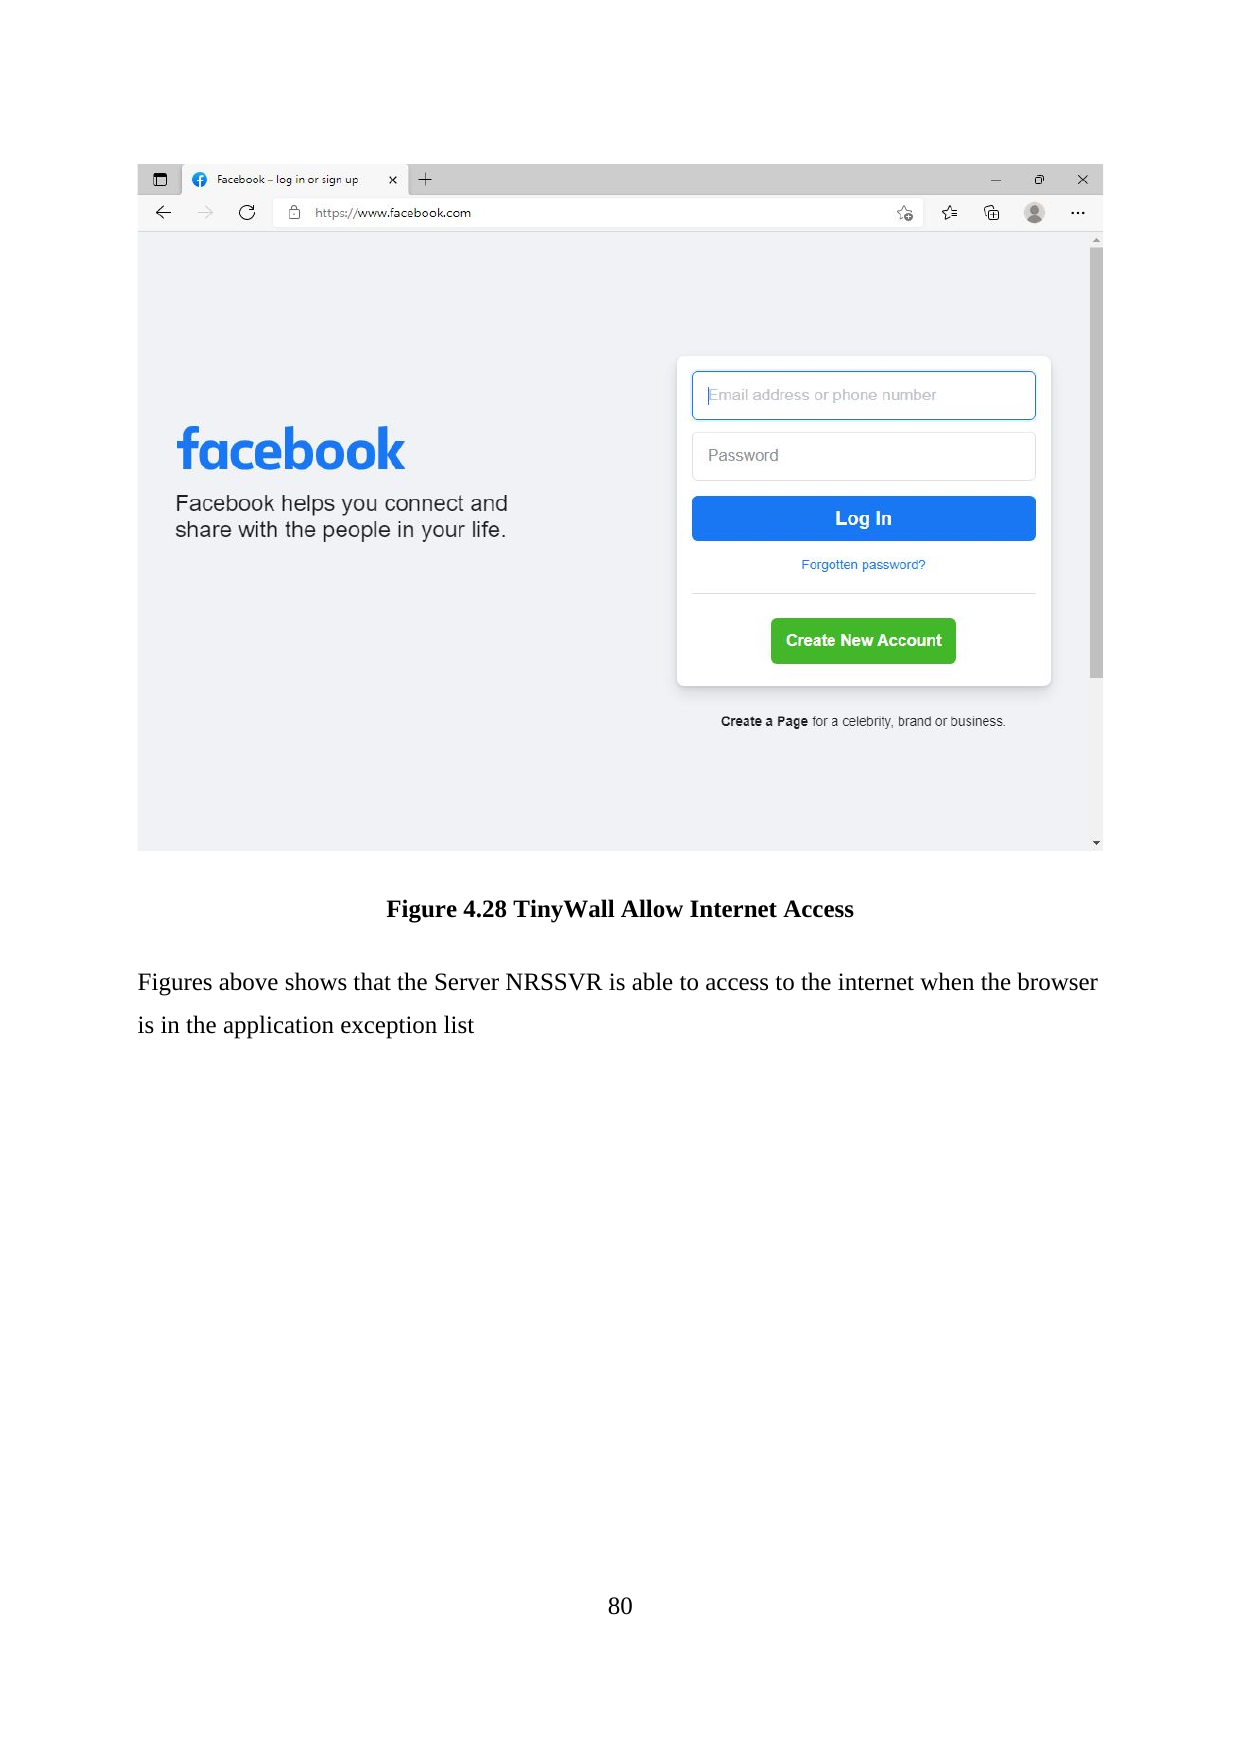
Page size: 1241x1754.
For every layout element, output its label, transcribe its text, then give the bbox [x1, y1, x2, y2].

subtitle Figure 4.28 TinyWall Allow Internet Access [137, 894, 1103, 923]
text Figures above shows that the Server NRSSVR is able to access to the internet when the browser is in the application exception list [137, 967, 1103, 1039]
picture [137, 164, 1104, 851]
